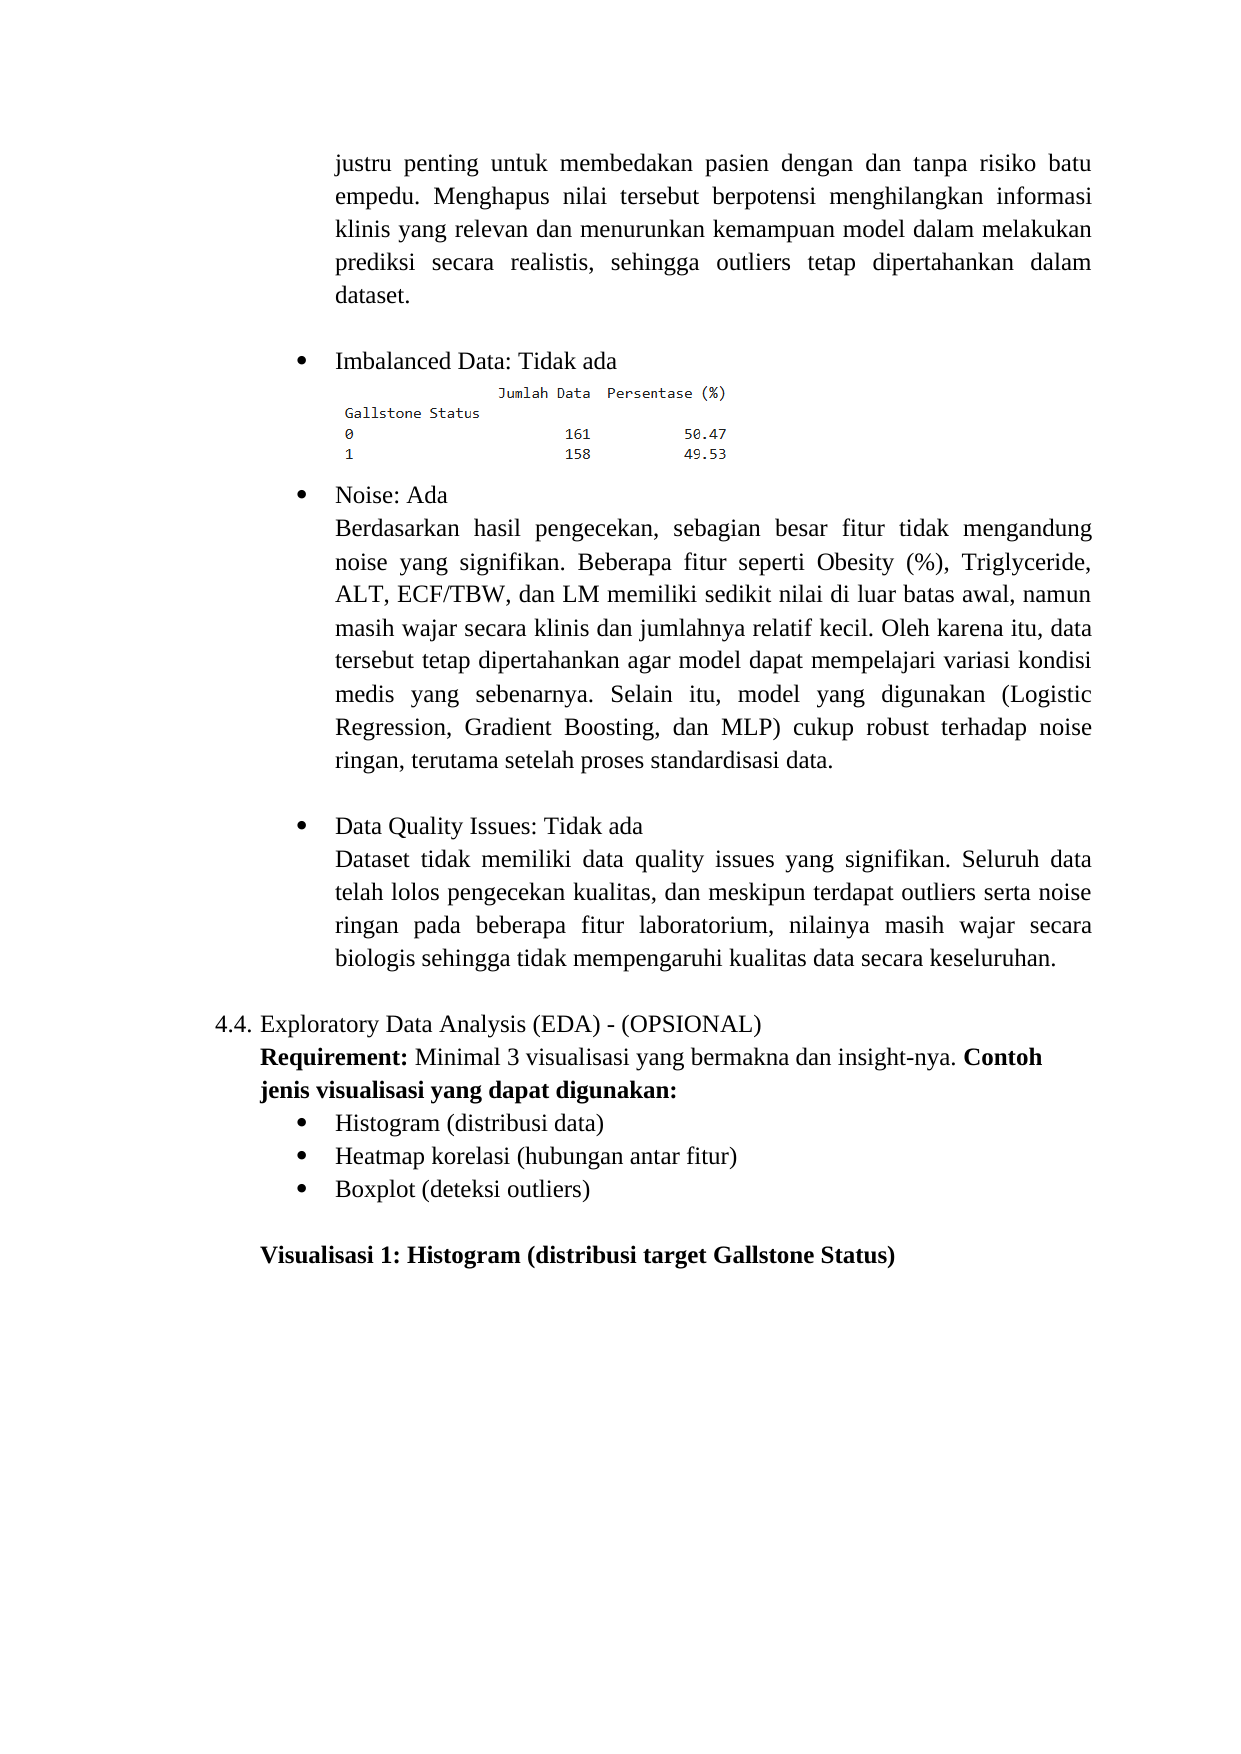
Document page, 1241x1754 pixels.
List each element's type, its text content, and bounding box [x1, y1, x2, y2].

picture [334, 378, 744, 467]
list Berdasarkan hasil pengecekan, sebagian besar fitur tidak mengandung noise yang signifikan. Beberapa fitur seperti Obesity (%), Triglyceride, ALT, ECF/TBW, dan LM memiliki sedikit nilai di luar batas awal, namun masih wajar secara klinis dan jumlahnya relatif kecil. Oleh karena itu, data tersebut tetap dipertahankan agar model dapat mempelajari variasi kondisi medis yang sebenarnya. Selain itu, model yang digunakan (Logistic Regression, Gradient Boosting, dan MLP) cukup robust terhadap noise ringan, terutama setelah proses standardisasi data. [335, 513, 1092, 773]
list Boxplot (deteksi outliers) [297, 1174, 1092, 1203]
list Data Quality Issues: Tidak ada [297, 811, 1092, 839]
list Imbalanced Data: Tidak ada [297, 346, 1092, 374]
list Exploratory Data Analysis (EDA) - (OPSIONAL) [215, 1009, 1092, 1038]
list Noise: Ada [297, 481, 1092, 509]
list Visualisasi 1: Histogram (distribusi target Gallstone Status) [260, 1240, 1092, 1269]
list Requirement: Minimal 3 visualisasi yang bermakna dan insight-nya. Contoh jenis visualisasi yang dapat digunakan: [260, 1042, 1092, 1104]
list Heatmap korelasi (hubungan antar fitur) [297, 1141, 1092, 1170]
list Histogram (distribusi data) [297, 1108, 1092, 1137]
list Dataset tidak memiliki data quality issues yang signifikan. Seluruh data telah lolos pengecekan kualitas, dan meskipun terdapat outliers serta noise ringan pada beberapa fitur laboratorium, nilainya masih wajar secara biologis sehingga tidak mempengaruhi kualitas data secara keseluruhan. [335, 844, 1092, 972]
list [335, 148, 1092, 308]
